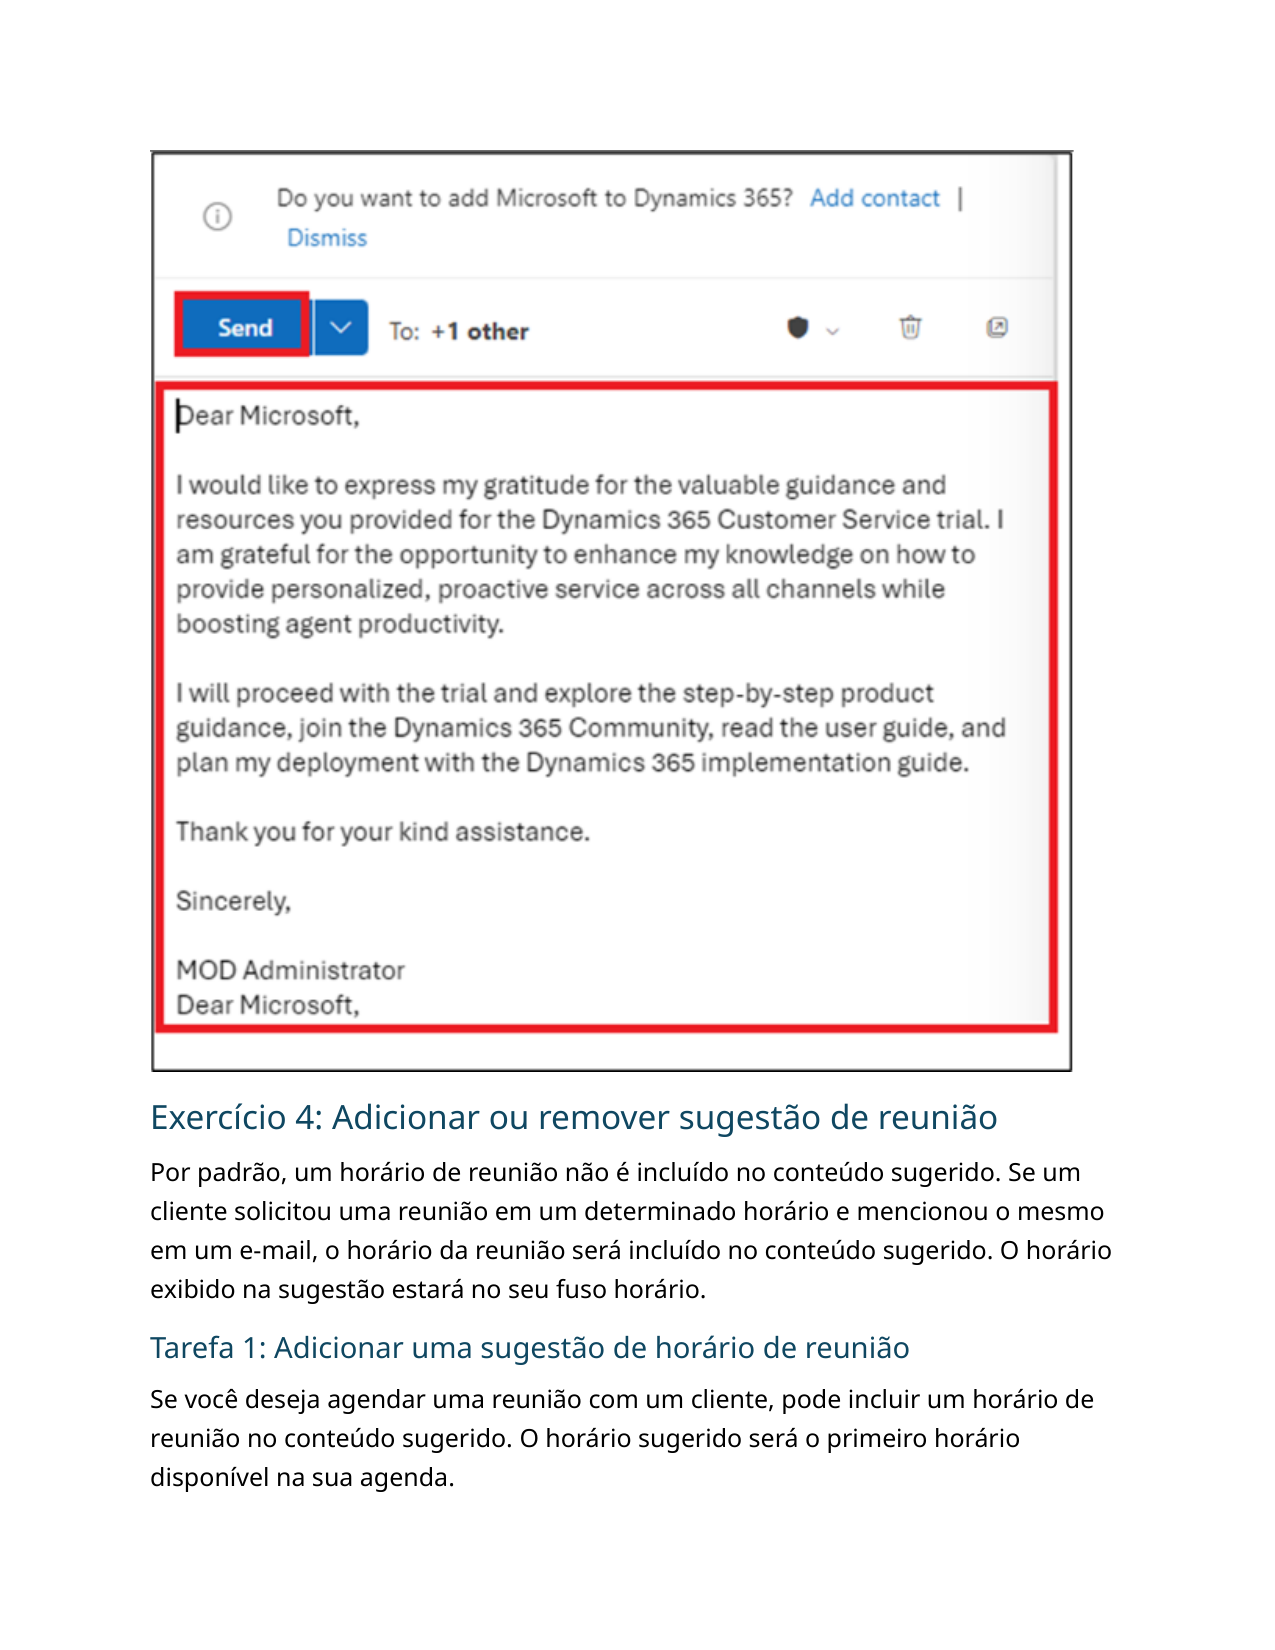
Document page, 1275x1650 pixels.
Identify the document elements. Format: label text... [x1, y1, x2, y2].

subtitle Exercício 4: Adicionar ou remover sugestão de reunião [150, 1094, 1125, 1139]
picture [150, 150, 1074, 1072]
text Por padrão, um horário de reunião não é incluído no conteúdo sugerido. Se um cliente solicitou uma reunião em um determinado horário e mencionou o mesmo em um e-mail, o horário da reunião será incluído no conteúdo sugerido. O horário exibido na sugestão estará no seu fuso horário. [150, 1154, 1125, 1306]
subtitle Tarefa 1: Adicionar uma sugestão de horário de reunião [150, 1328, 1125, 1367]
text Se você deseja agendar uma reunião com um cliente, pode incluir um horário de reunião no conteúdo sugerido. O horário sugerido será o primeiro horário disponível na sua agenda. [150, 1382, 1125, 1494]
